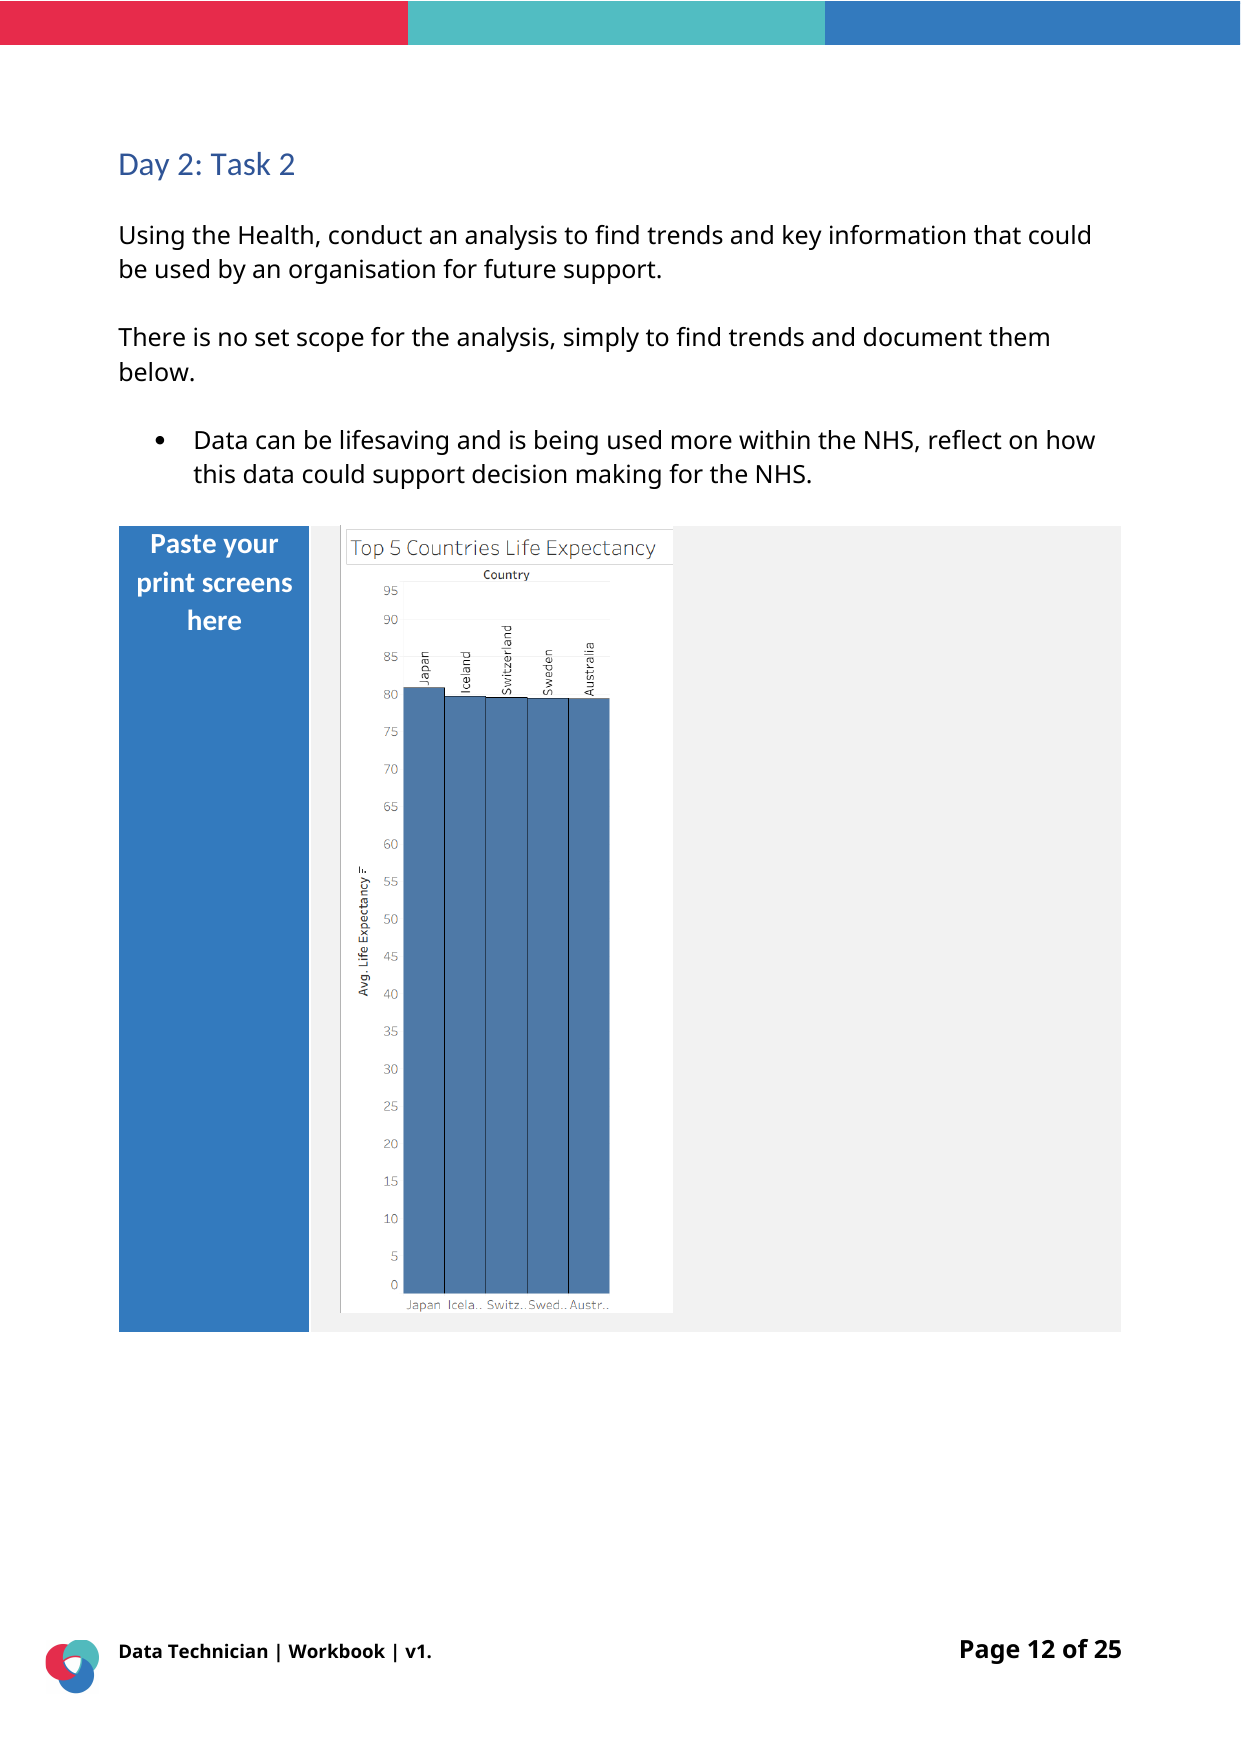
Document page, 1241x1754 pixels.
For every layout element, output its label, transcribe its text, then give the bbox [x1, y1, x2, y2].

table_header [311, 526, 1121, 1332]
list Data can be lifesaving and is being used more within the NHS, reflect on how this data could support decision making for the NHS. [156, 422, 1122, 490]
picture [45, 1640, 100, 1694]
text Using the Health, conduct an analysis to find trends and key information that could be used by an organisation for future support. [118, 218, 1122, 286]
text There is no set scope for the analysis, simply to find trends and document them below. [118, 320, 1122, 388]
subtitle Day 2: Task 2 [118, 143, 1122, 184]
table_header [119, 526, 309, 1332]
